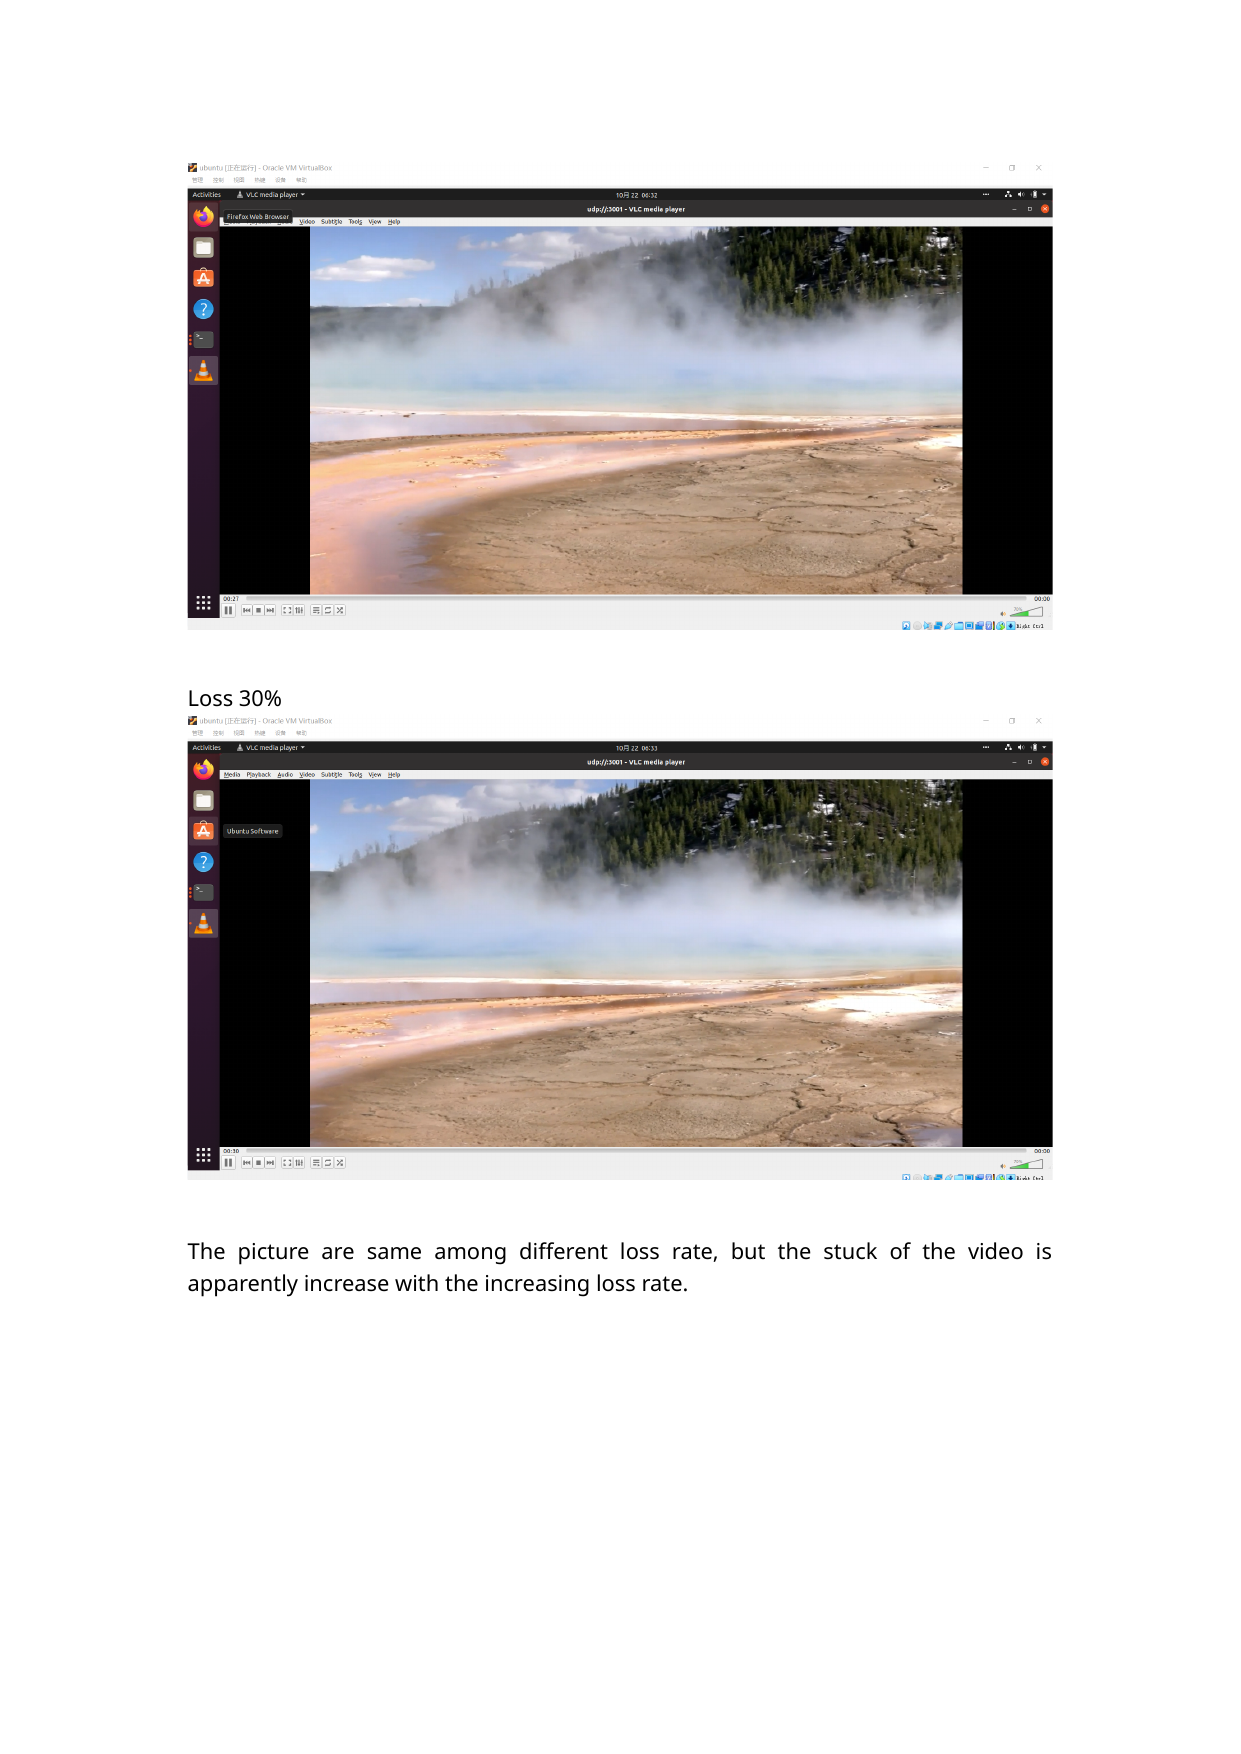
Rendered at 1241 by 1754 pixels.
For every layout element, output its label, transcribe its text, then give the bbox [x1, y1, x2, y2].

text Loss 30% [187, 682, 1053, 714]
picture [187, 162, 1053, 630]
text The picture are same among different loss rate, but the stuck of the video is apparently increase with the increasing loss rate. [187, 1234, 1053, 1299]
picture [187, 714, 1053, 1180]
